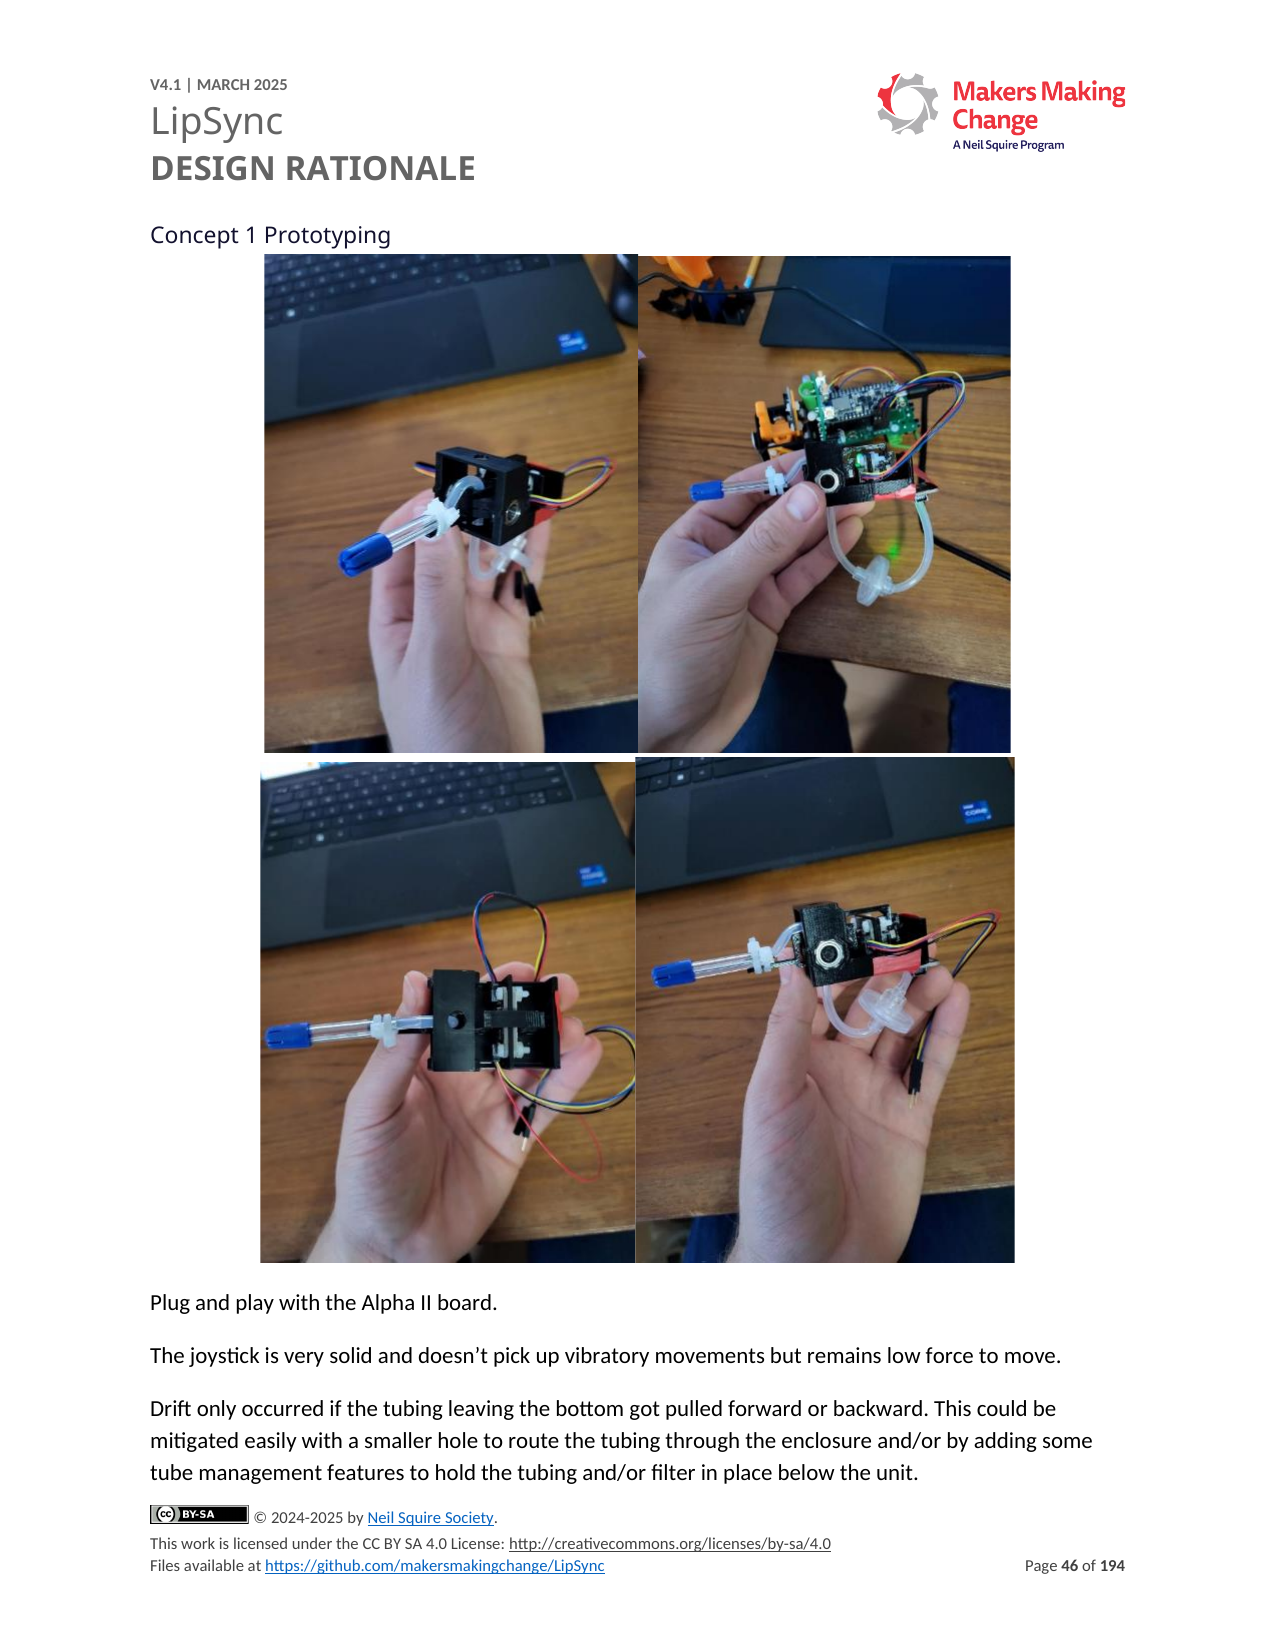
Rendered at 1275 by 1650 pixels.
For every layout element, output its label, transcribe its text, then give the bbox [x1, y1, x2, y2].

text The joystick is very solid and doesn’t pick up vibratory movements but remains low force to move. [150, 1341, 1125, 1369]
text Drift only occurred if the tubing leaving the bottom got pulled forward or backward. This could be mitigated easily with a smaller hole to route the tubing through the enclosure and/or by adding some tube management features to hold the tubing and/or filter in place below the unit. [150, 1394, 1125, 1486]
picture [877, 73, 1125, 152]
picture [264, 254, 1011, 753]
picture [260, 757, 1015, 1263]
subtitle Concept 1 Prototyping [150, 218, 1125, 250]
text Plug and play with the Alpha II board. [150, 1288, 1125, 1316]
picture [150, 1505, 249, 1524]
